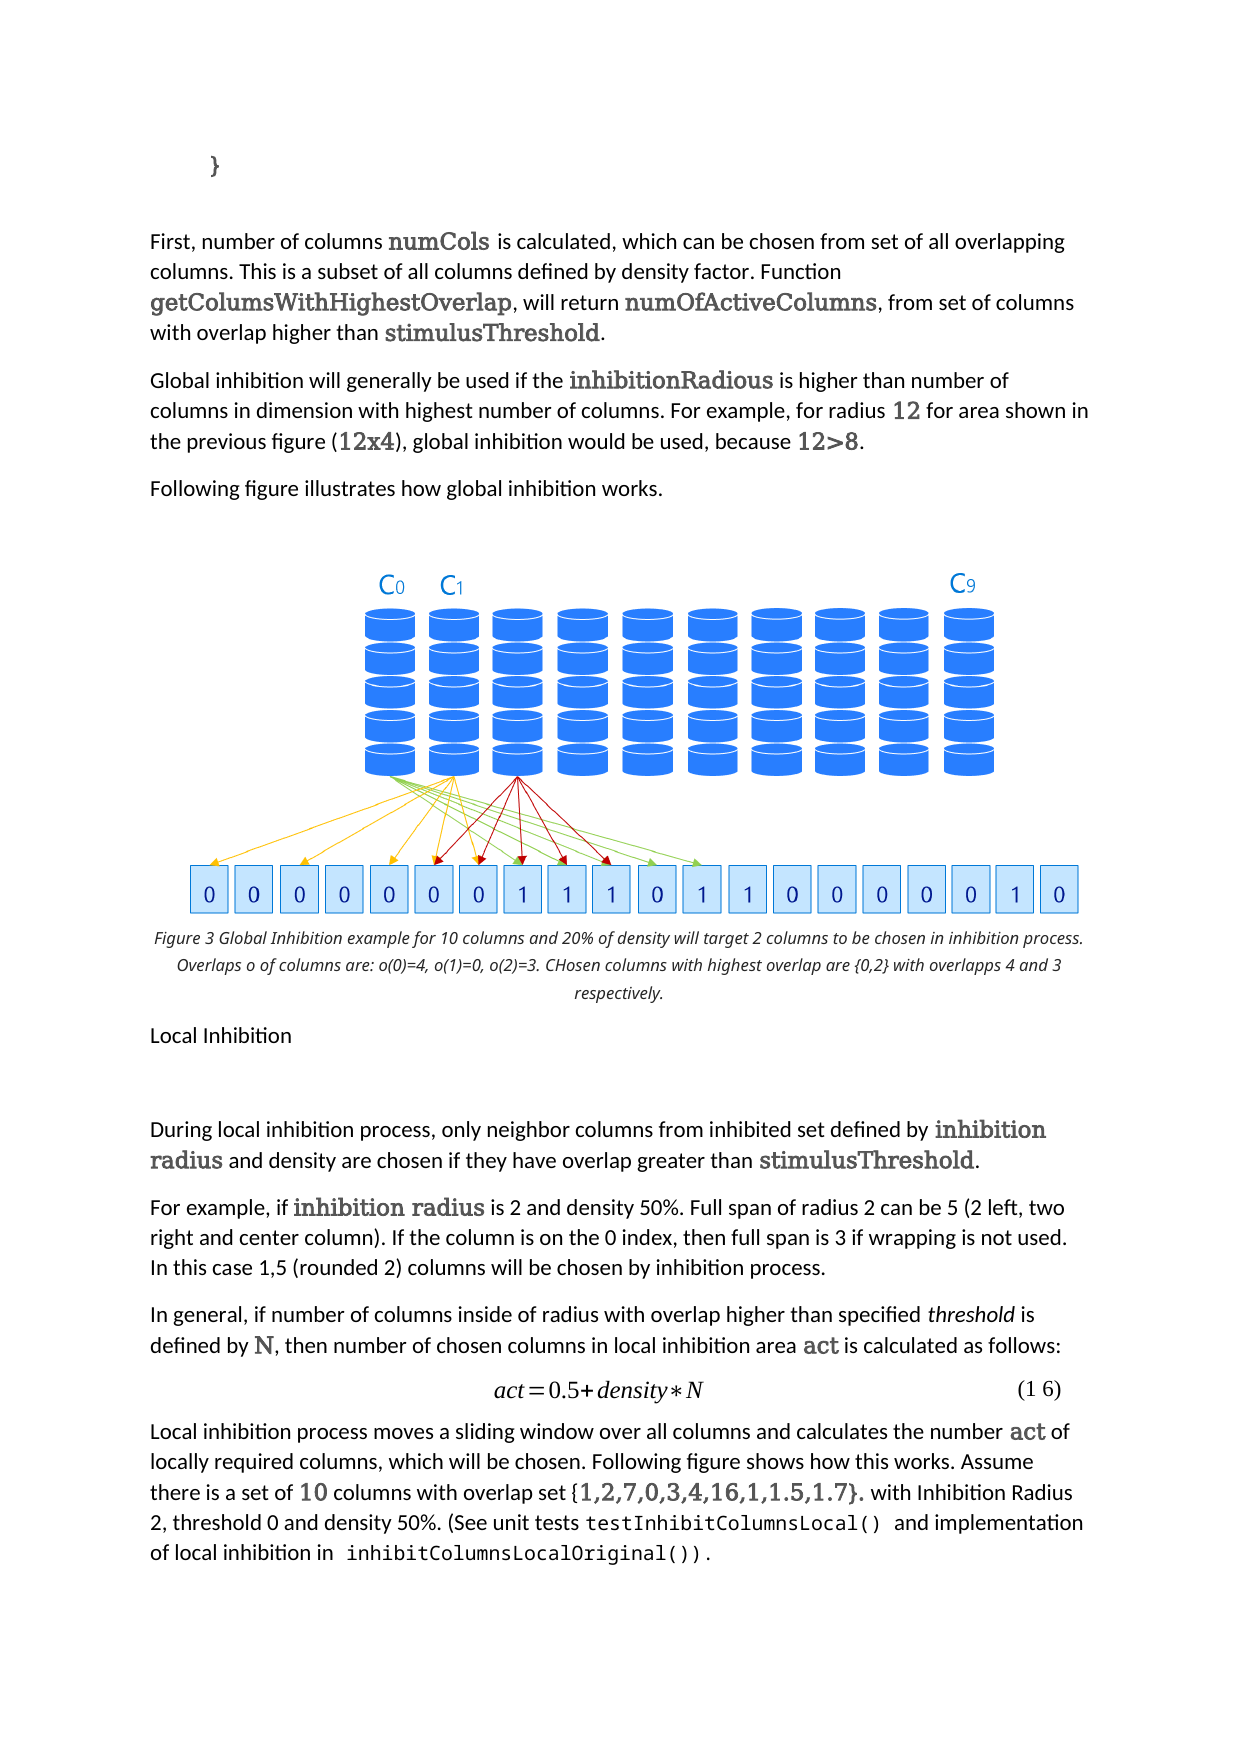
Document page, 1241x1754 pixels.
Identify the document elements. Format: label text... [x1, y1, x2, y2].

text Global inhibition will generally be used if the inhibitionRadious is higher than number of columns in dimension with highest number of columns. For example, for radius 12 for area shown in the previous figure (12x4), global inhibition would be used, because 12>8. [150, 365, 1090, 455]
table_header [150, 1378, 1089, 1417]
text In general, if number of columns inside of radius with overlap higher than specified threshold is defined by N, then number of chosen columns in local inhibition area act is calculated as follows: [150, 1300, 1090, 1359]
text First, number of columns numCols is calculated, which can be chosen from set of all overlapping columns. This is a subset of all columns defined by density factor. Function getColumsWithHighestOverlap, will return numOfActiveColumns, from set of columns with overlap higher than stimulusThreshold. [150, 227, 1090, 346]
text During local inhibition process, only neighbor columns from inhibited set defined by inhibition radius and density are chosen if they have overlap greater than stimulusThreshold. [150, 1115, 1090, 1174]
text Local inhibition process moves a sliding window over all columns and calculates the number act of locally required columns, which will be chosen. Following figure shows how this works. Assume there is a set of 10 columns with overlap set {1,2,7,0,3,4,16,1,1.5,1.7}. with Inhibition Radius 2, threshold 0 and density 50%. (See unit tests testInhibitColumnsLocal() and implementation of local inhibition in inhibitColumnsLocalOriginal()). [150, 1417, 1090, 1567]
text Following figure illustrates how global inhibition works. [150, 474, 1090, 502]
text Local Inhibition [150, 1021, 1090, 1049]
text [210, 150, 1090, 208]
picture [150, 567, 1091, 923]
text For example, if inhibition radius is 2 and density 50%. Full span of radius 2 can be 5 (2 left, two right and center column). If the column is on the 0 index, then full span is 3 if wrapping is not used. In this case 1,5 (rounded 2) columns will be chosen by inhibition process. [150, 1193, 1090, 1281]
